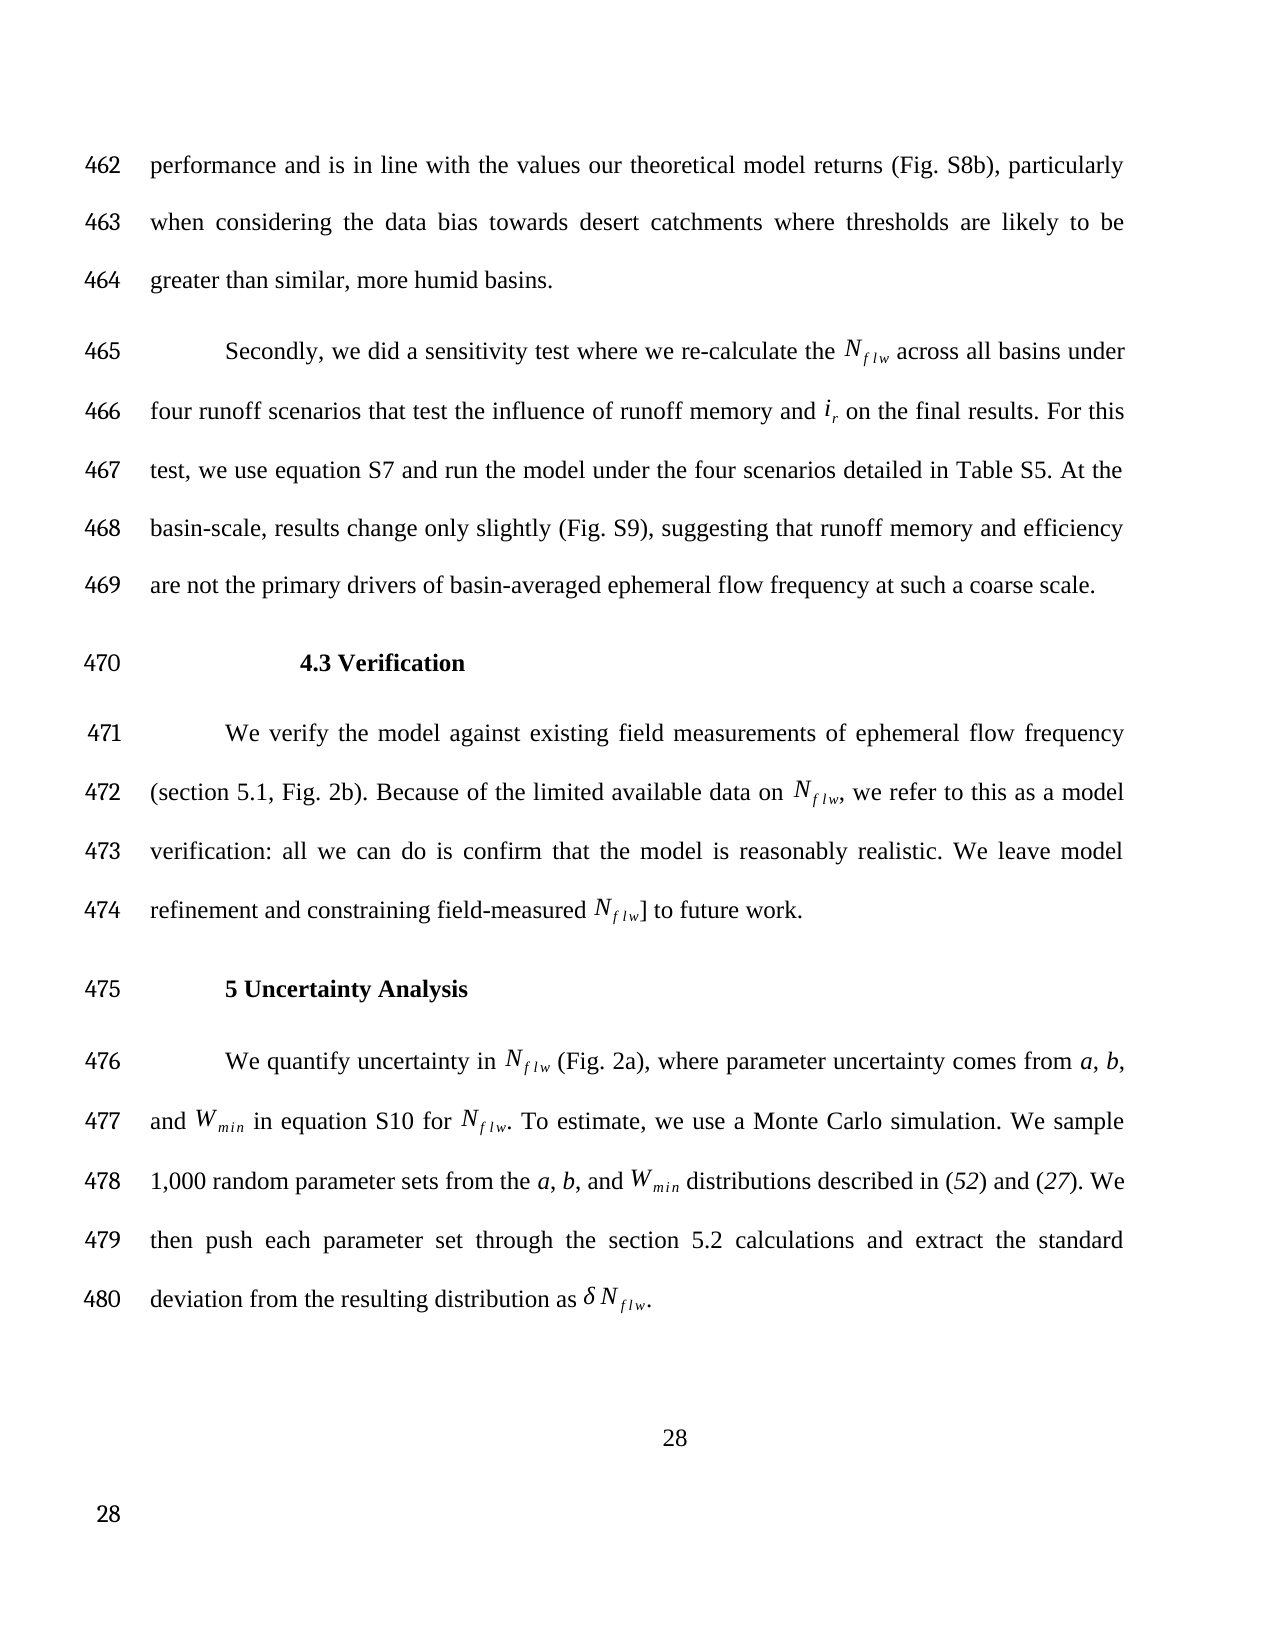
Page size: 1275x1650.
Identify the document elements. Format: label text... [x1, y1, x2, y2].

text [150, 150, 1125, 294]
text Secondly, we did a sensitivity test where we re-calculate the across all basins under four runoff scenarios that test the influence of runoff memory and on the final results. For this test, we use equation S7 and run the model under the four scenarios detailed in Table S5. At the basin-scale, results change only slightly (Fig. S9), suggesting that runoff memory and efficiency are not the primary drivers of basin-averaged ephemeral flow frequency at such a coarse scale. [150, 335, 1125, 599]
text We verify the model against existing field measurements of ephemeral flow frequency (section 5.1, Fig. 2b). Because of the limited available data on , we refer to this as a model verification: all we can do is confirm that the model is reasonably realistic. We leave model refinement and constraining field-measured ] to future work. [150, 718, 1125, 925]
subtitle 4.3 Verification [225, 648, 1125, 677]
subtitle 5 Uncertainty Analysis [150, 974, 1125, 1003]
text We quantify uncertainty in (Fig. 2a), where parameter uncertainty comes from a, b, and in equation S10 for . To estimate, we use a Monte Carlo simulation. We sample 1,000 random parameter sets from the a, b, and distributions described in (52) and (27). We then push each parameter set through the section 5.2 calculations and extract the standard deviation from the resulting distribution as . [150, 1044, 1125, 1314]
